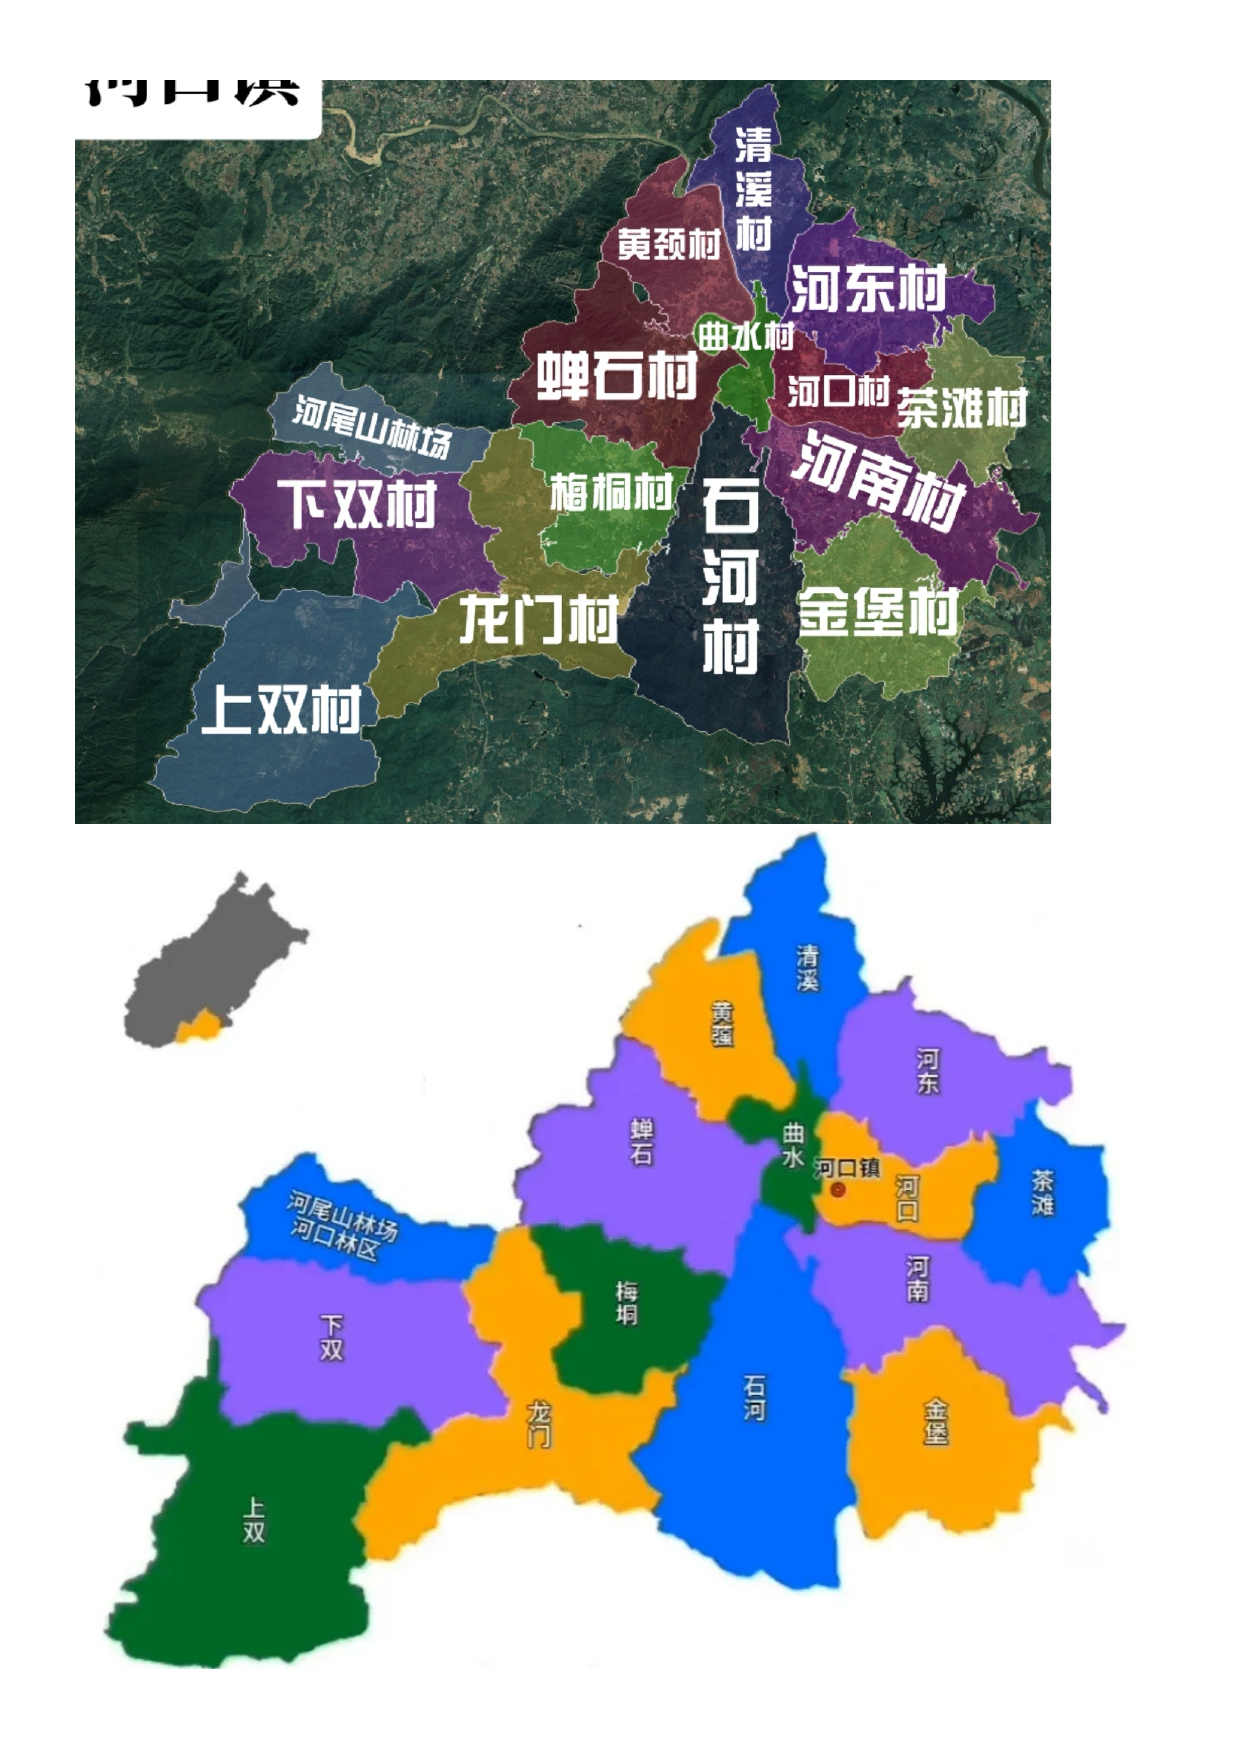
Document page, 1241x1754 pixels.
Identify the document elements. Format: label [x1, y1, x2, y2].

picture [75, 828, 1149, 1669]
picture [75, 80, 1052, 824]
